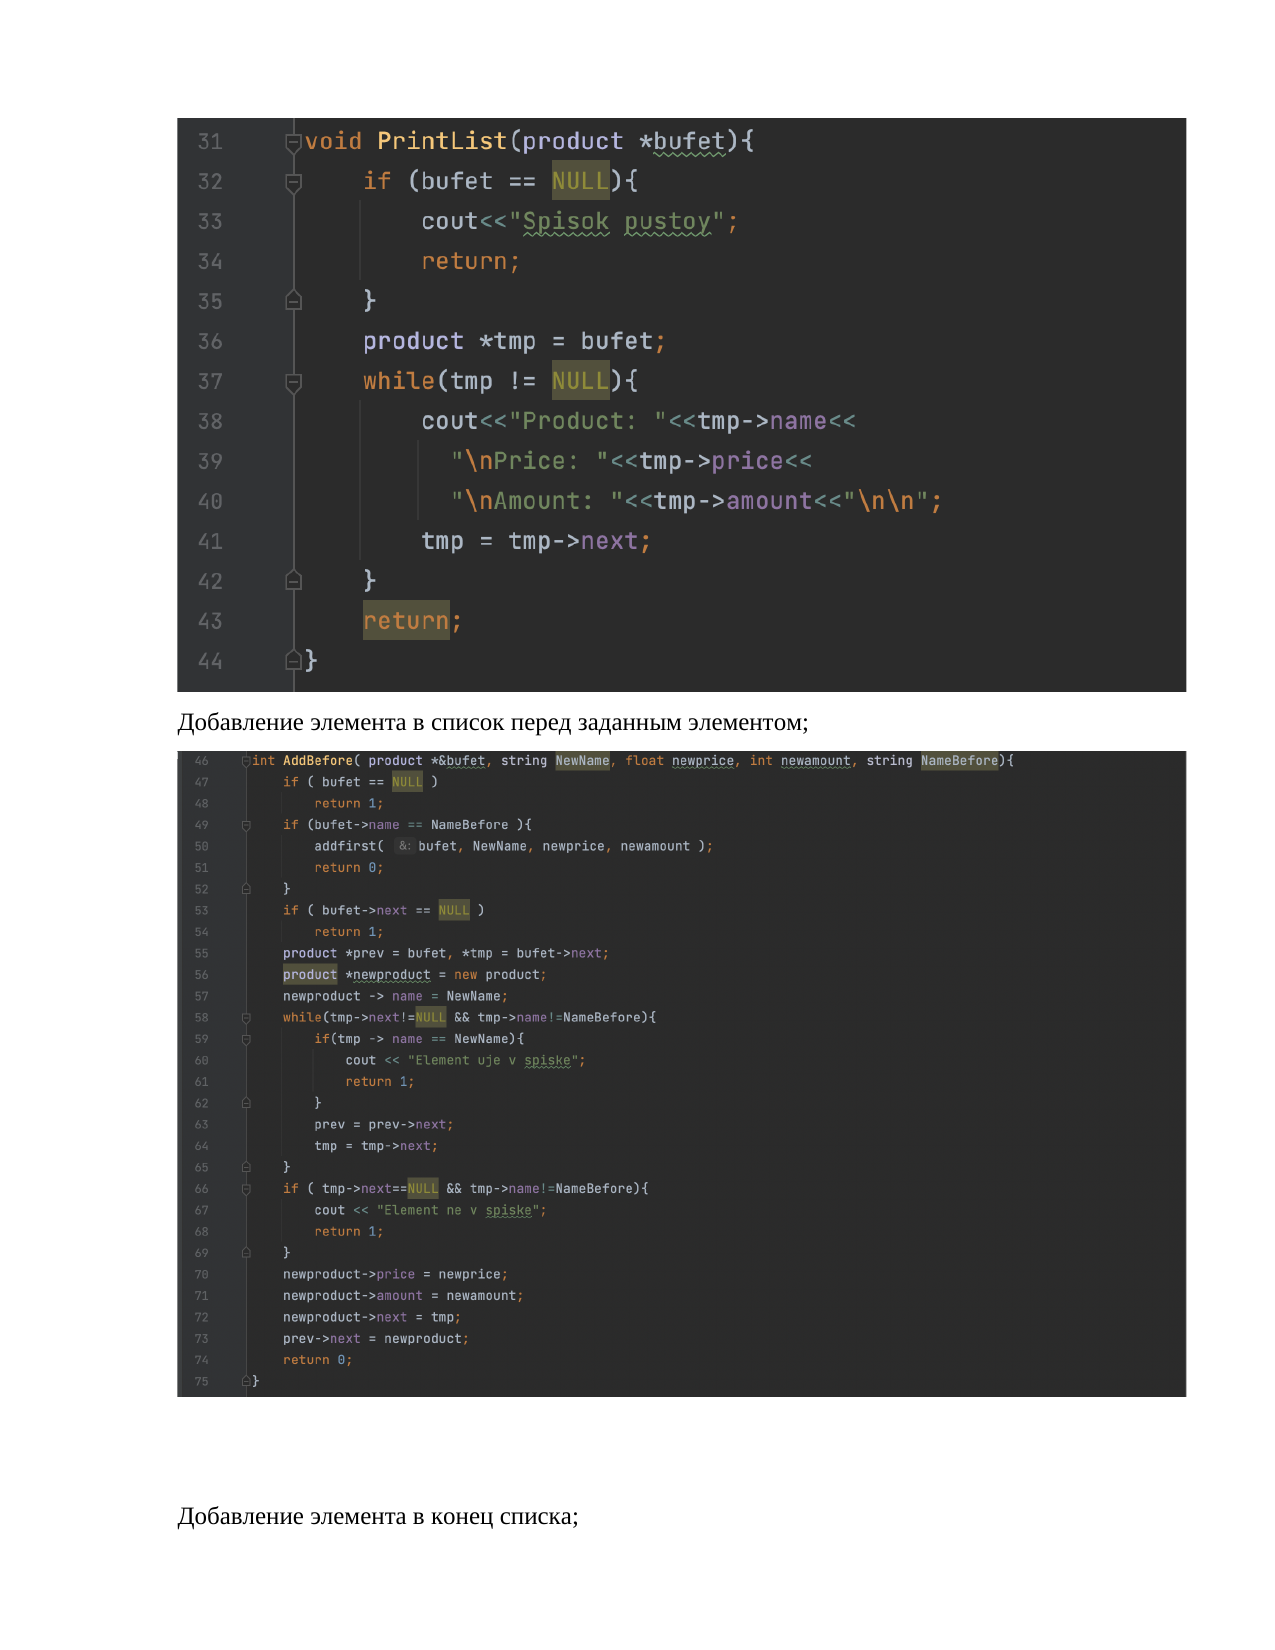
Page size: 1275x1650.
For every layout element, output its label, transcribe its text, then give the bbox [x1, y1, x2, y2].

text Добавление элемента в конец списка; [177, 1501, 1186, 1530]
picture [177, 118, 1187, 692]
picture [177, 751, 1187, 1397]
text Добавление элемента в список перед заданным элементом; [177, 707, 1186, 736]
